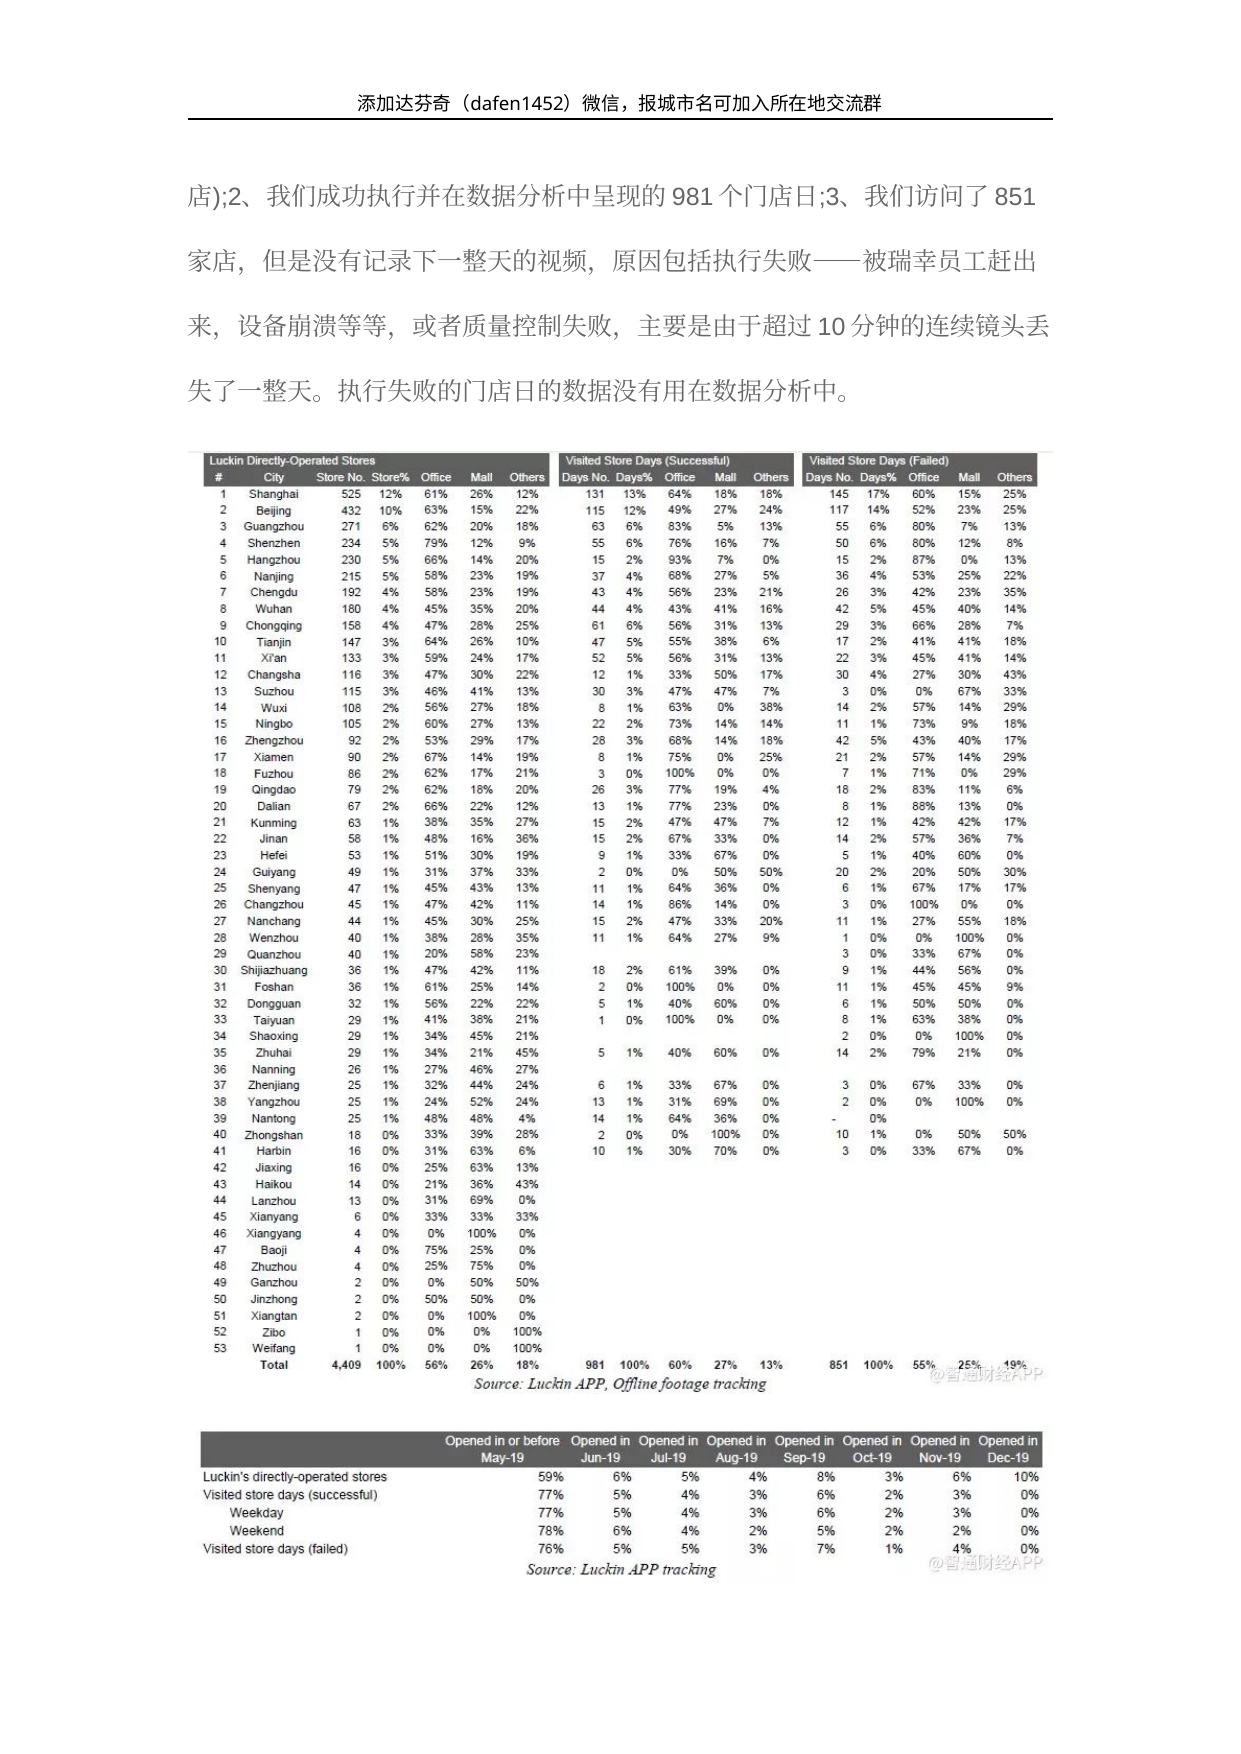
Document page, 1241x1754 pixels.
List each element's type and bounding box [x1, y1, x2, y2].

picture [187, 451, 1053, 1394]
text [187, 162, 1053, 422]
picture [187, 1422, 1053, 1583]
